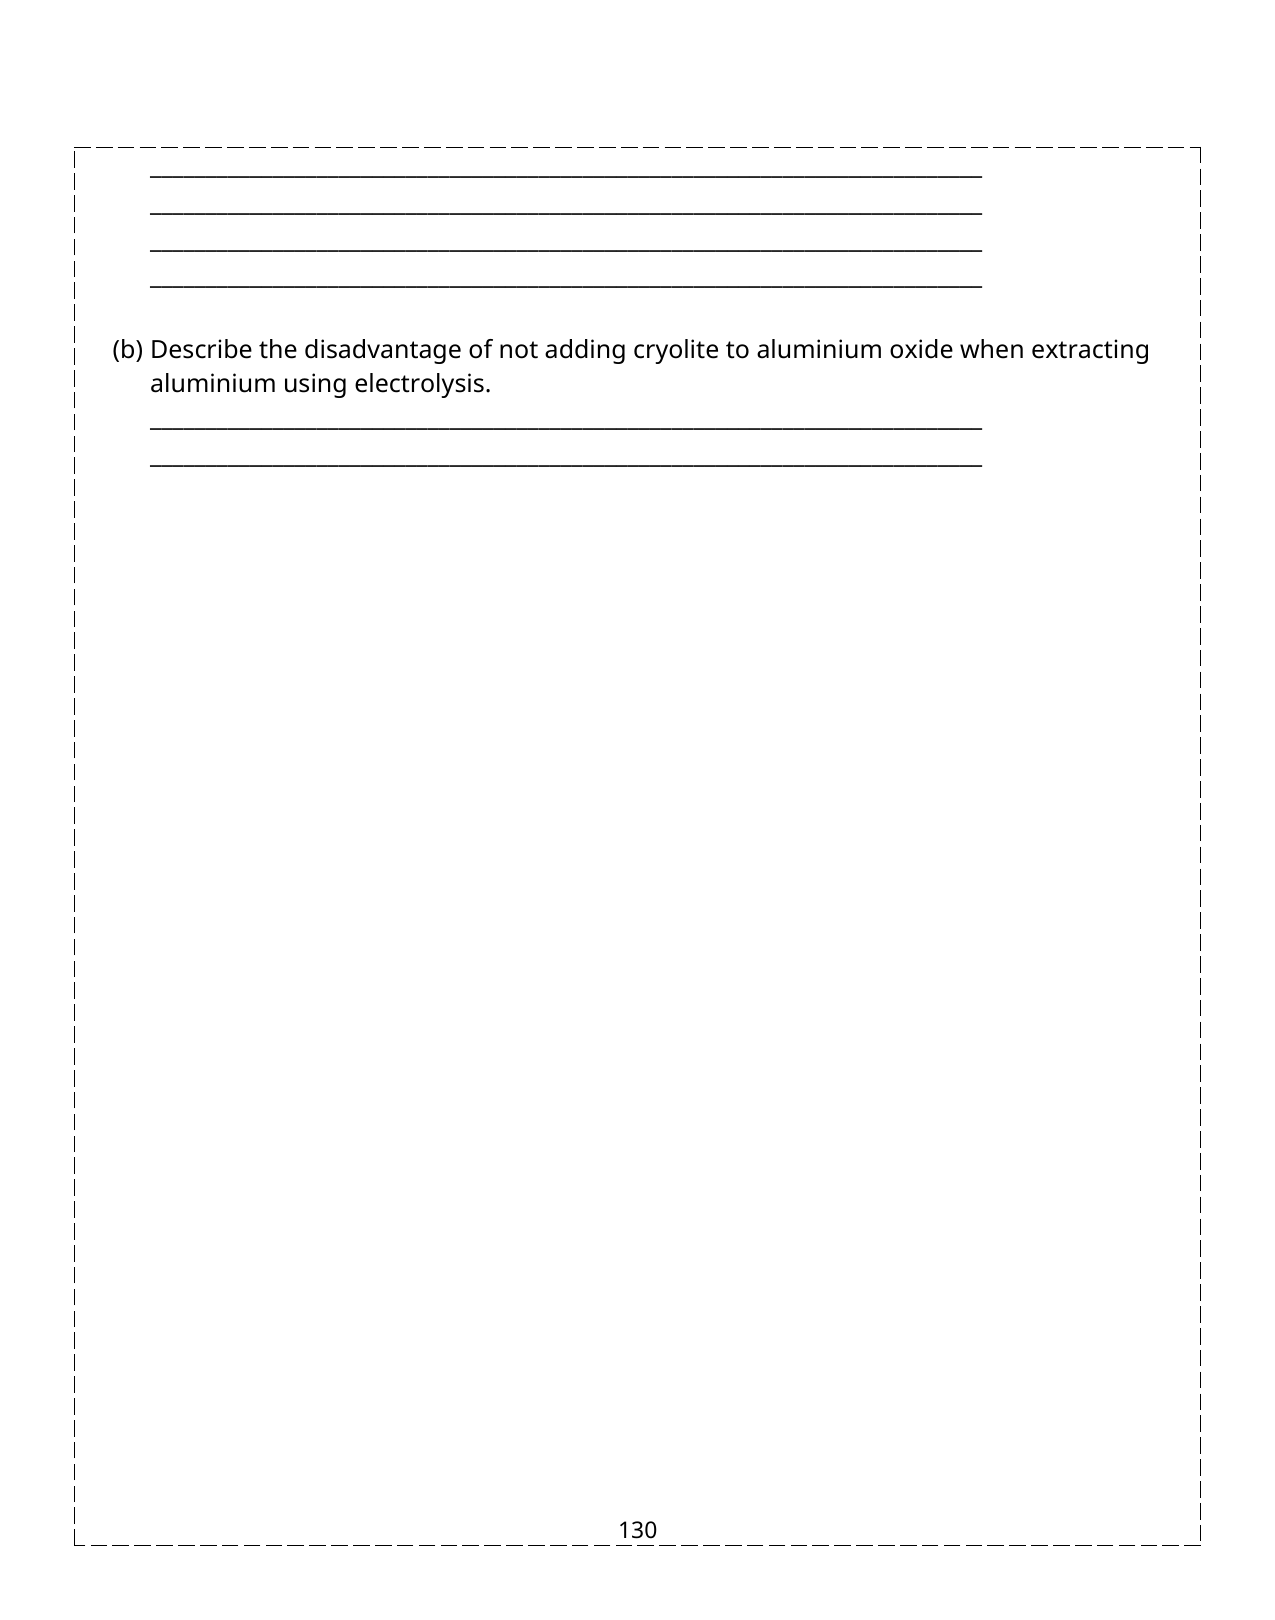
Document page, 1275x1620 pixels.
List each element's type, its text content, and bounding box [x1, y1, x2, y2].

list ___________________________________________________________________________ [150, 400, 1200, 434]
list ___________________________________________________________________________ [150, 184, 1200, 218]
list ___________________________________________________________________________ [150, 148, 1200, 182]
list Describe the disadvantage of not adding cryolite to aluminium oxide when extracting aluminium using electrolysis. [112, 332, 1200, 400]
list ___________________________________________________________________________ [150, 258, 1200, 292]
list ___________________________________________________________________________ [150, 221, 1200, 255]
list ___________________________________________________________________________ [150, 436, 1200, 471]
